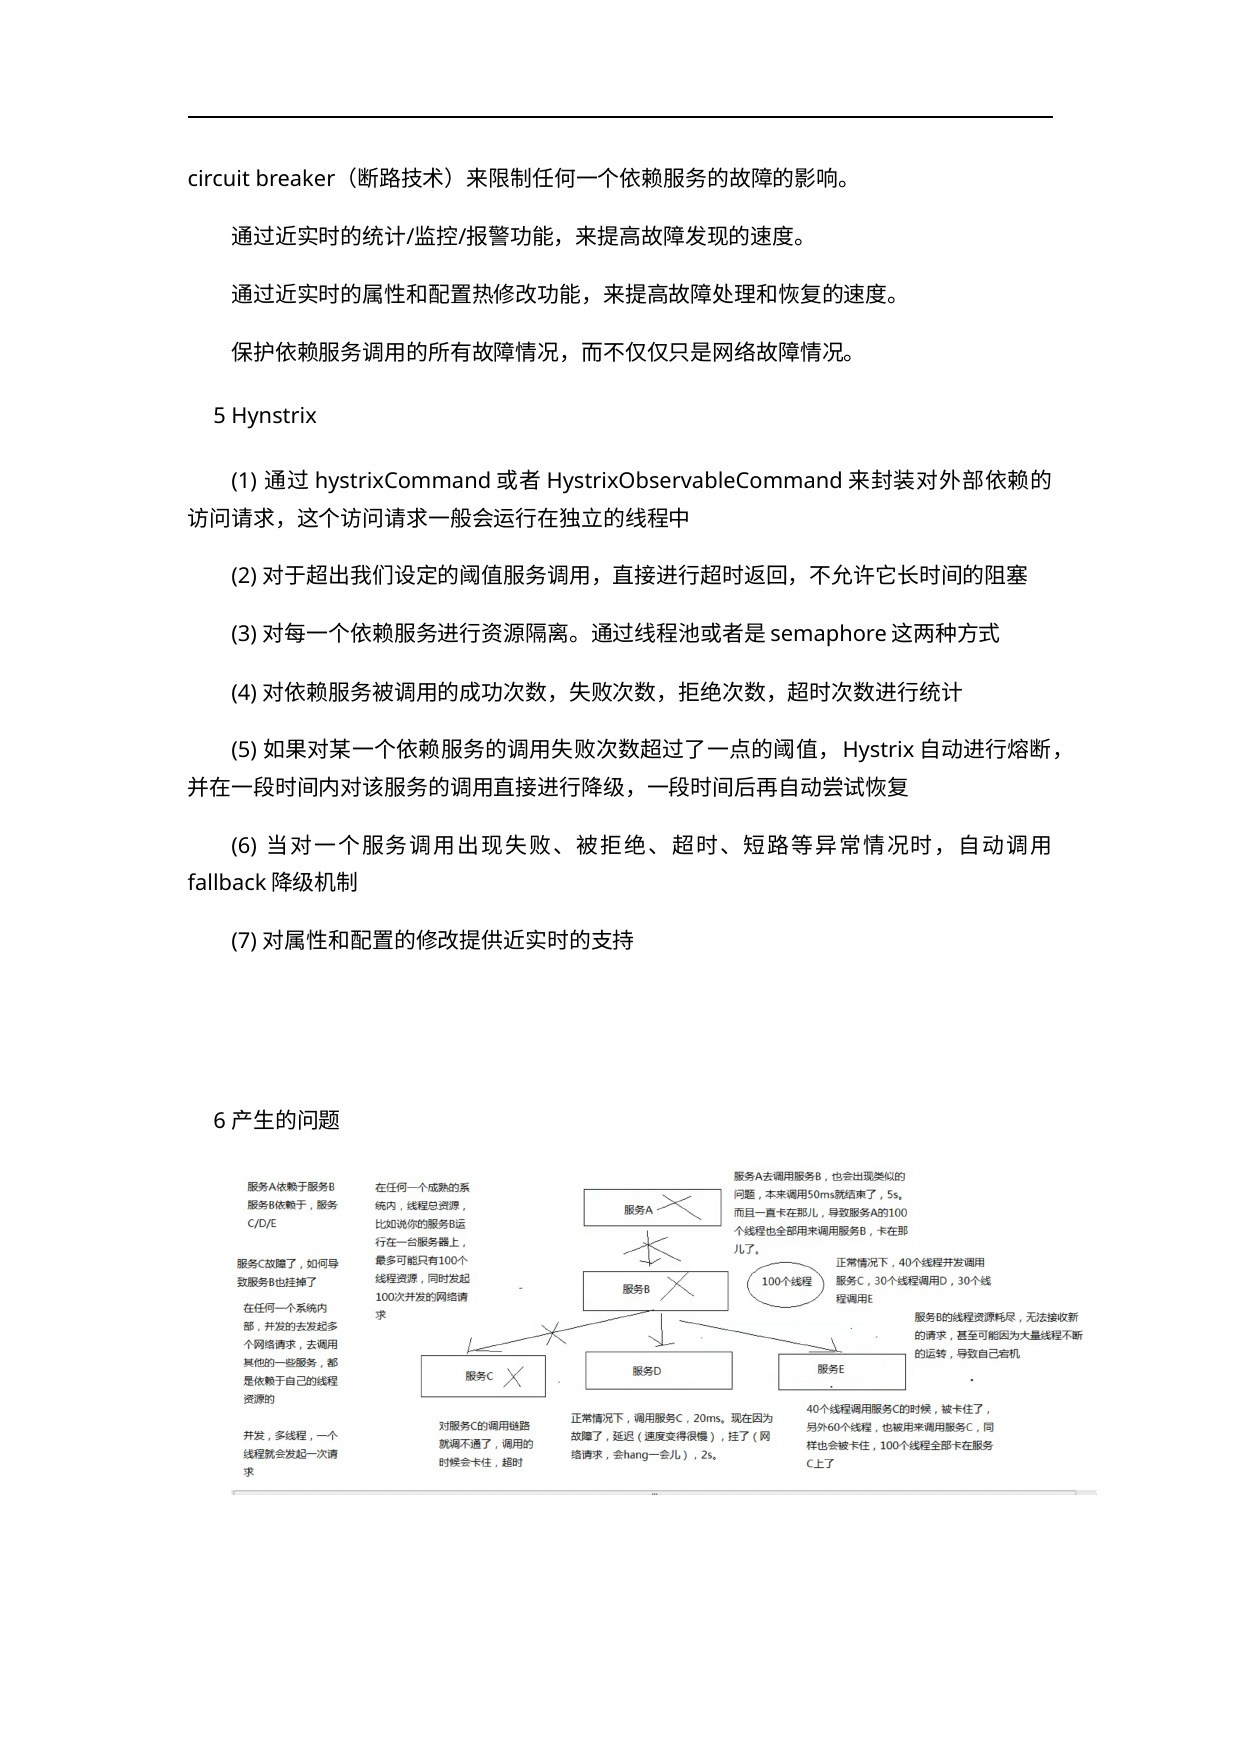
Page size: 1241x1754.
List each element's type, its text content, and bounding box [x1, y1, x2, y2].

text (6) 当对一个服务调用出现失败、被拒绝、超时、短路等异常情况时，自动调用fallback降级机制 [187, 827, 1053, 897]
text (3) 对每一个依赖服务进行资源隔离。通过线程池或者是semaphore这两种方式 [187, 616, 1053, 649]
subtitle Hynstrix [187, 399, 1053, 431]
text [187, 161, 1053, 193]
text (4) 对依赖服务被调用的成功次数，失败次数，拒绝次数，超时次数进行统计 [187, 674, 1053, 707]
text (7) 对属性和配置的修改提供近实时的支持 [187, 923, 1053, 955]
picture [231, 1166, 1097, 1495]
text (5) 如果对某一个依赖服务的调用失败次数超过了一点的阈值，Hystrix自动进行熔断，并在一段时间内对该服务的调用直接进行降级，一段时间后再自动尝试恢复 [187, 732, 1053, 802]
text 通过近实时的属性和配置热修改功能，来提高故障处理和恢复的速度。 [187, 277, 1053, 309]
text 保护依赖服务调用的所有故障情况，而不仅仅只是网络故障情况。 [187, 334, 1053, 367]
text (1) 通过hystrixCommand或者HystrixObservableCommand来封装对外部依赖的访问请求，这个访问请求一般会运行在独立的线程中 [187, 463, 1053, 533]
subtitle 产生的问题 [187, 1102, 1053, 1135]
text 通过近实时的统计/监控/报警功能，来提高故障发现的速度。 [187, 218, 1053, 251]
text (2) 对于超出我们设定的阈值服务调用，直接进行超时返回，不允许它长时间的阻塞 [187, 558, 1053, 591]
